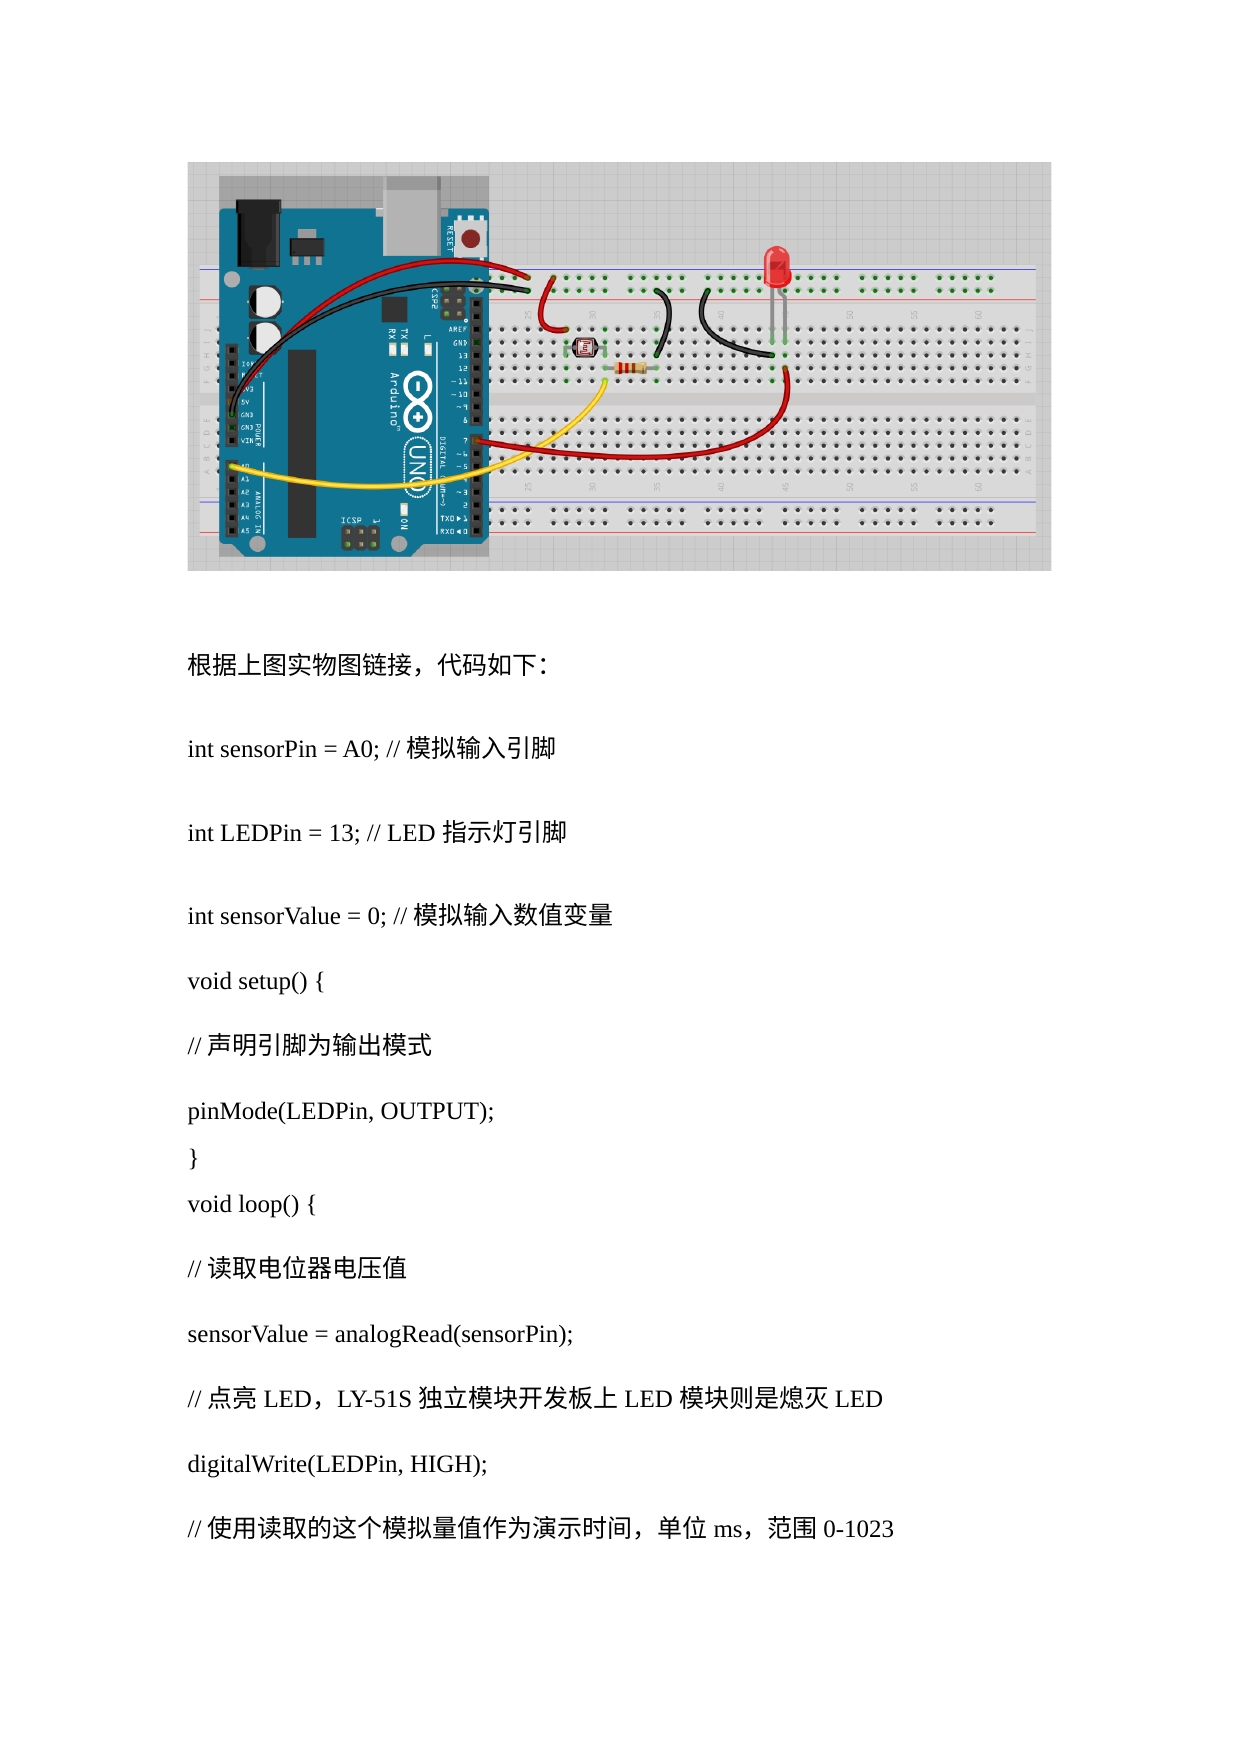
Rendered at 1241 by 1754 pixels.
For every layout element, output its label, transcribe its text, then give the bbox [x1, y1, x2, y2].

picture [187, 162, 1052, 571]
text // 使用读取的这个模拟量值作为演示时间，单位 ms，范围 0-1023 [187, 1494, 1053, 1559]
text sensorValue = analogRead(sensorPin); [187, 1318, 1053, 1350]
text pinMode(LEDPin, OUTPUT); [187, 1094, 1053, 1126]
text // 声明引脚为输出模式 [187, 1011, 1053, 1076]
text int sensorValue = 0; // 模拟输入数值变量 [187, 881, 1053, 946]
text void setup() { [187, 964, 1053, 996]
text // 读取电位器电压值 [187, 1234, 1053, 1299]
text } [187, 1141, 1053, 1173]
text int sensorPin = A0; // 模拟输入引脚 [187, 714, 1053, 779]
text // 点亮 LED，LY-51S 独立模块开发板上 LED 模块则是熄灭 LED [187, 1364, 1053, 1429]
text int LEDPin = 13; // LED 指示灯引脚 [187, 798, 1053, 863]
text 根据上图实物图链接，代码如下： [187, 631, 1053, 696]
text digitalWrite(LEDPin, HIGH); [187, 1448, 1053, 1480]
text void loop() { [187, 1188, 1053, 1220]
